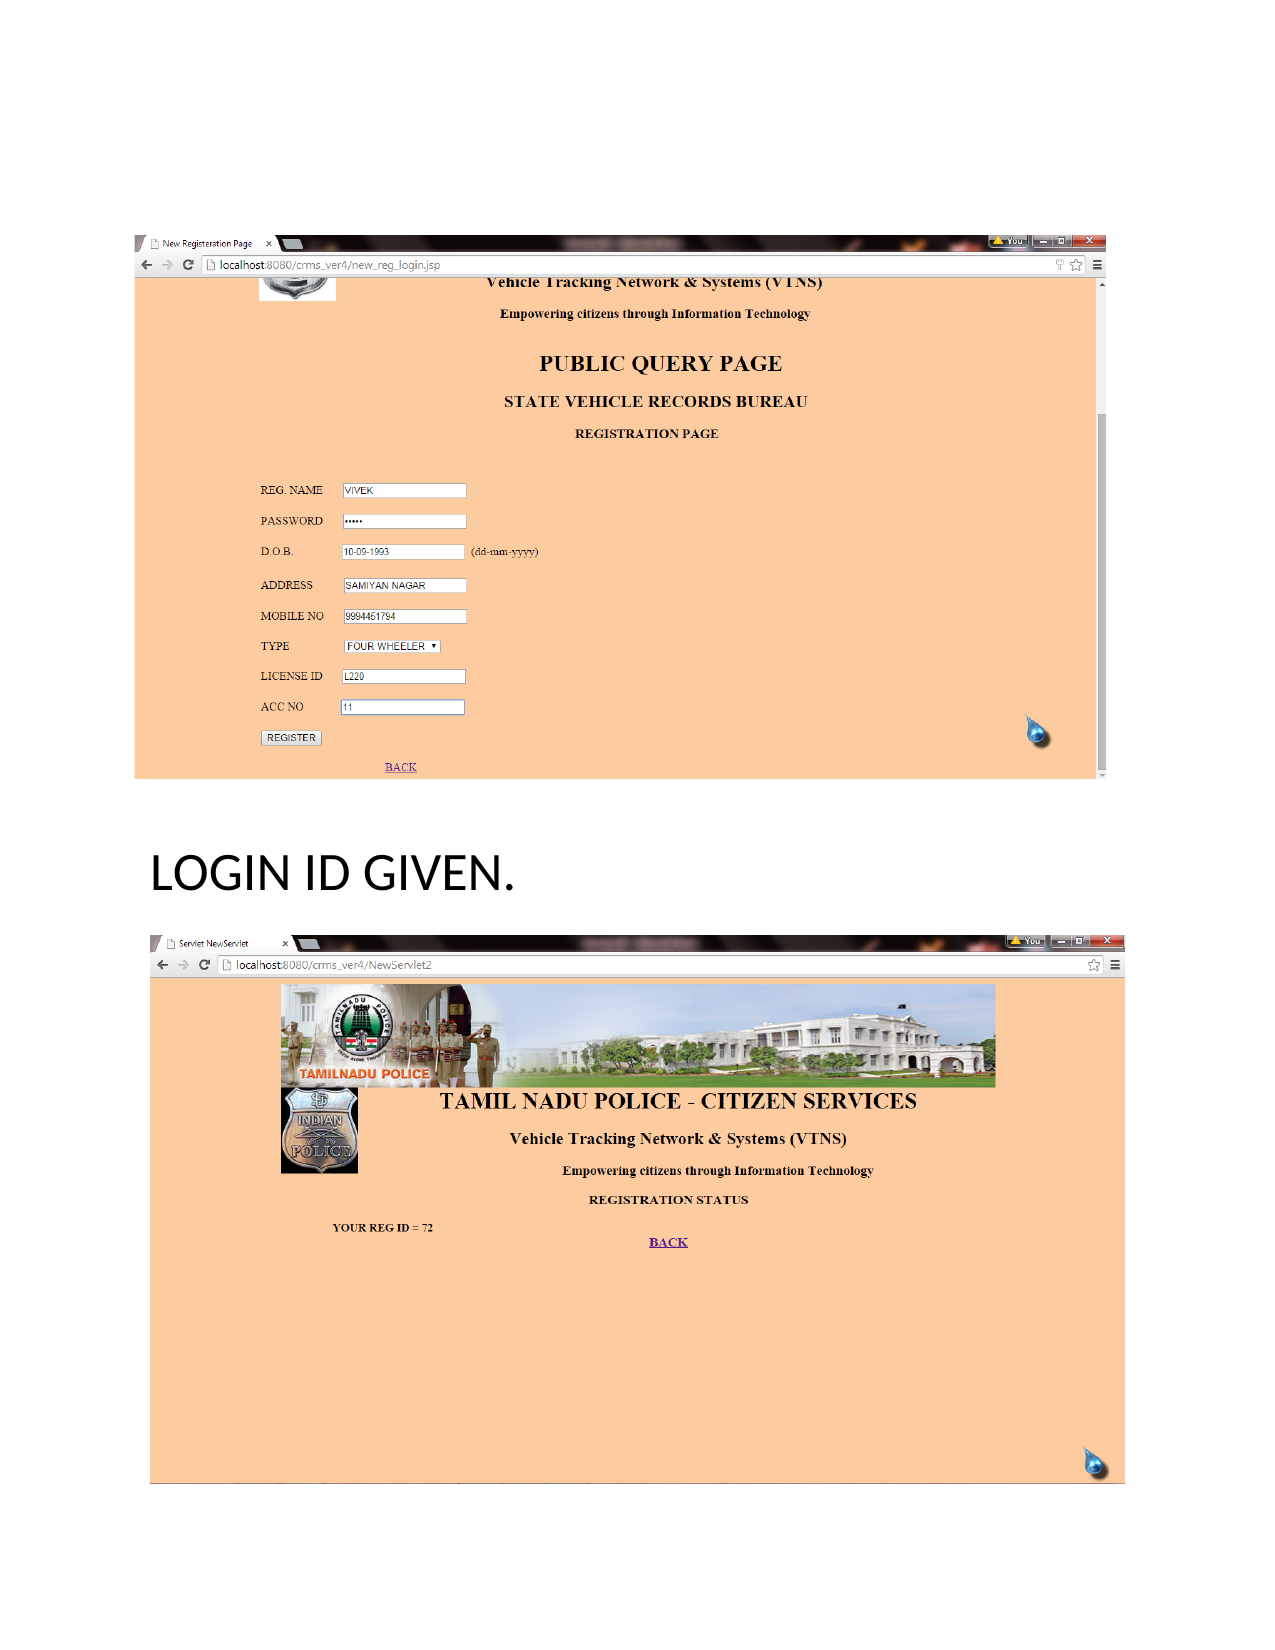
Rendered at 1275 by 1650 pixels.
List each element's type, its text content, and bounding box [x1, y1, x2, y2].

picture [150, 935, 1125, 1484]
picture [134, 235, 1106, 779]
